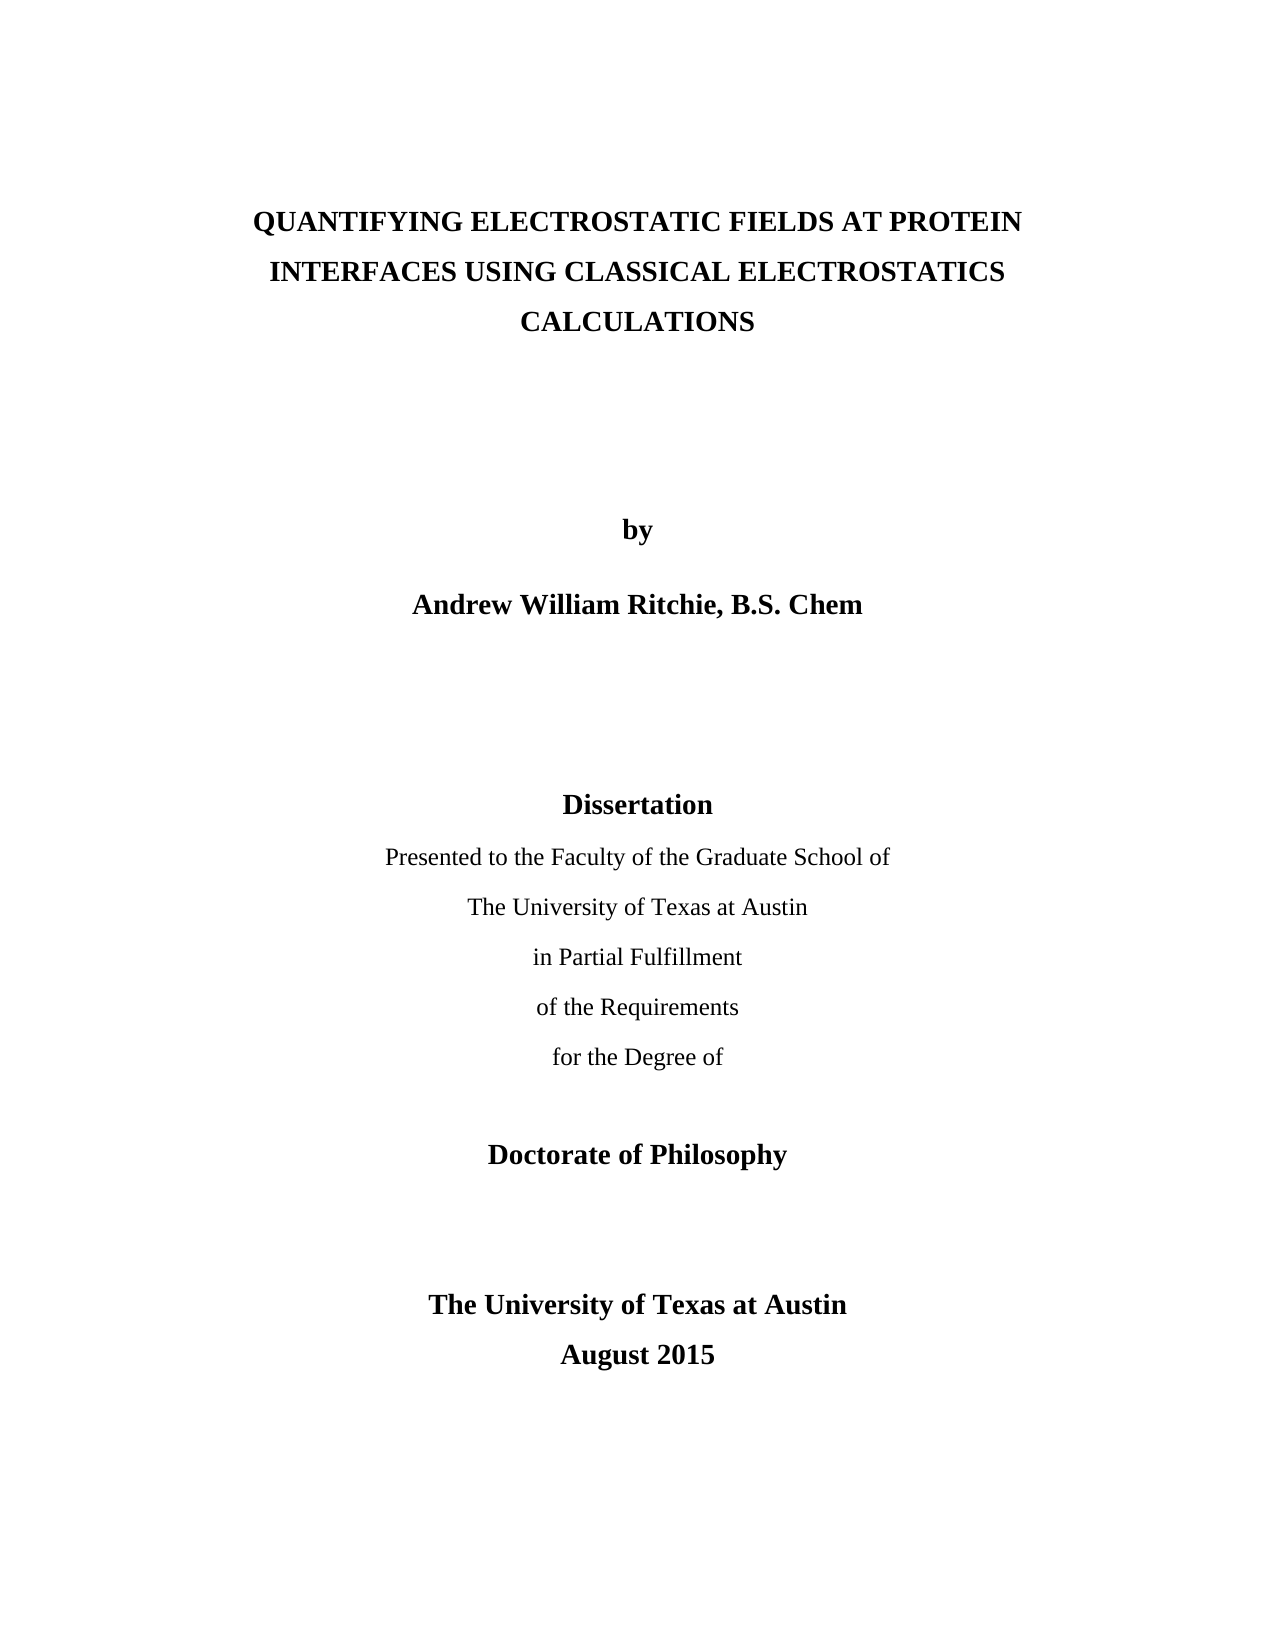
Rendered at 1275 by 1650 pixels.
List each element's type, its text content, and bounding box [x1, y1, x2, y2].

text The University of Texas at Austin [187, 871, 1087, 921]
text Presented to the Faculty of the Graduate School of [187, 821, 1087, 871]
text for the Degree of [187, 1021, 1087, 1071]
subtitle QUANTIFYING ELECTROSTATIC FIELDS AT PROTEIN INTERFACES USING CLASSICAL ELECTROSTATICS CALCULATIONS [187, 187, 1087, 337]
text of the Requirements [187, 971, 1087, 1021]
subtitle Andrew William Ritchie, B.S. Chem [187, 571, 1087, 621]
subtitle Doctorate of Philosophy [187, 1121, 1087, 1171]
text in Partial Fulfillment [187, 921, 1087, 971]
subtitle August 2015 [187, 1321, 1087, 1371]
subtitle by [187, 512, 1087, 546]
subtitle The University of Texas at Austin [187, 1271, 1087, 1321]
subtitle Dissertation [187, 771, 1087, 821]
